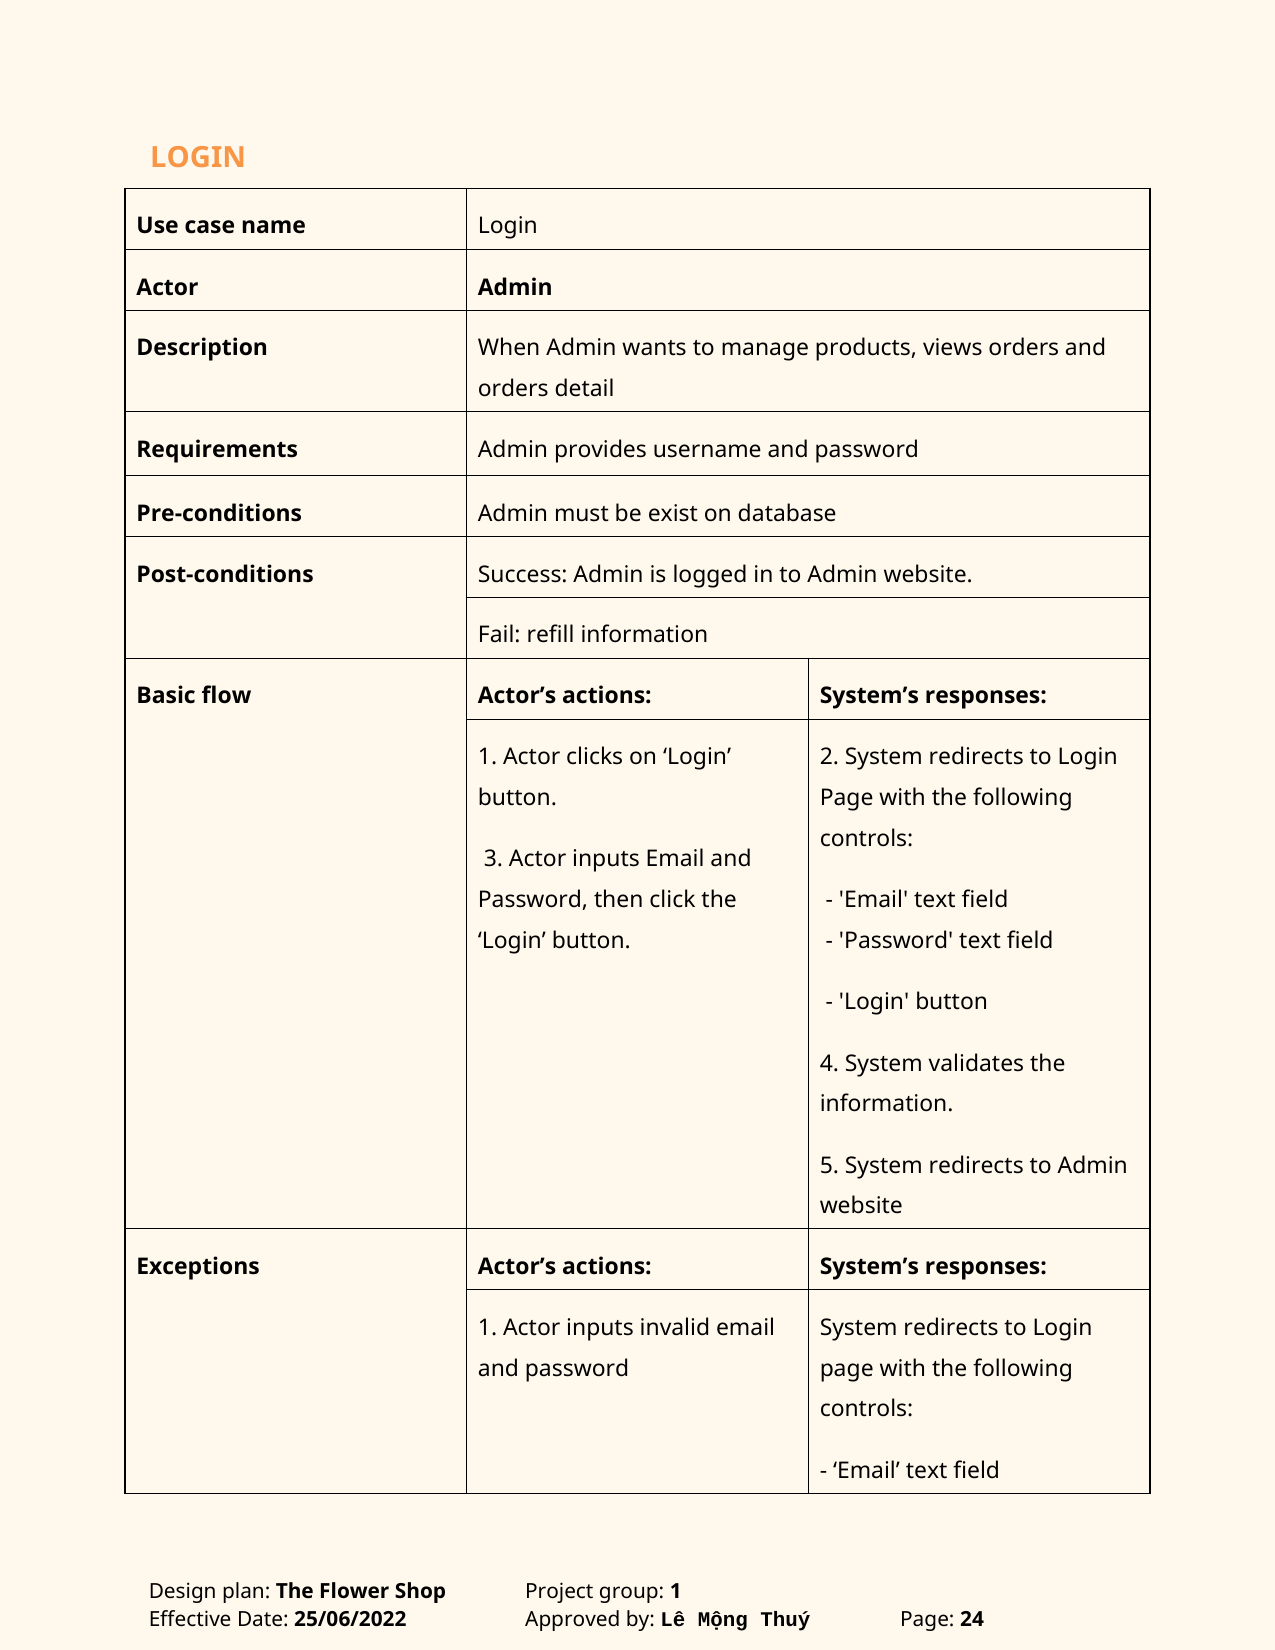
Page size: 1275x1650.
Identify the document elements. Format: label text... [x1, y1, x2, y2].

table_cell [809, 1290, 1149, 1493]
table_cell Post-conditions [126, 537, 466, 657]
table_cell 2. System redirects to Login Page with the following controls: - 'Email' text field - 'Password' text field - 'Login' button 4. System validates the information. 5. System redirects to Admin website [809, 720, 1149, 1228]
table_cell Requirements [126, 412, 466, 475]
table_cell Exceptions [126, 1229, 466, 1493]
table_cell System’s responses: [809, 659, 1149, 718]
table_cell 1. Actor clicks on ‘Login’ button. 3. Actor inputs Email and Password, then click the ‘Login’ button. [467, 720, 808, 1228]
table_cell Admin must be exist on database [467, 476, 1149, 536]
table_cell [467, 1290, 808, 1493]
table_cell Admin [467, 250, 1149, 309]
table_cell Fail: refill information [467, 598, 1149, 657]
table_cell Basic flow [126, 659, 466, 1228]
text LOGIN [150, 136, 1127, 176]
table_cell Actor’s actions: [467, 659, 808, 718]
table_cell When Admin wants to manage products, views orders and orders detail [467, 311, 1149, 411]
table_cell System’s responses: [809, 1229, 1149, 1289]
table_cell Pre-conditions [126, 476, 466, 536]
table_header Use case name [126, 189, 466, 248]
table_cell Actor’s actions: [467, 1229, 808, 1289]
table_cell Actor [126, 250, 466, 309]
table_cell Success: Admin is logged in to Admin website. [467, 537, 1149, 597]
table_cell Description [126, 311, 466, 411]
table_cell Admin provides username and password [467, 412, 1149, 475]
table_header Login [467, 189, 1149, 248]
